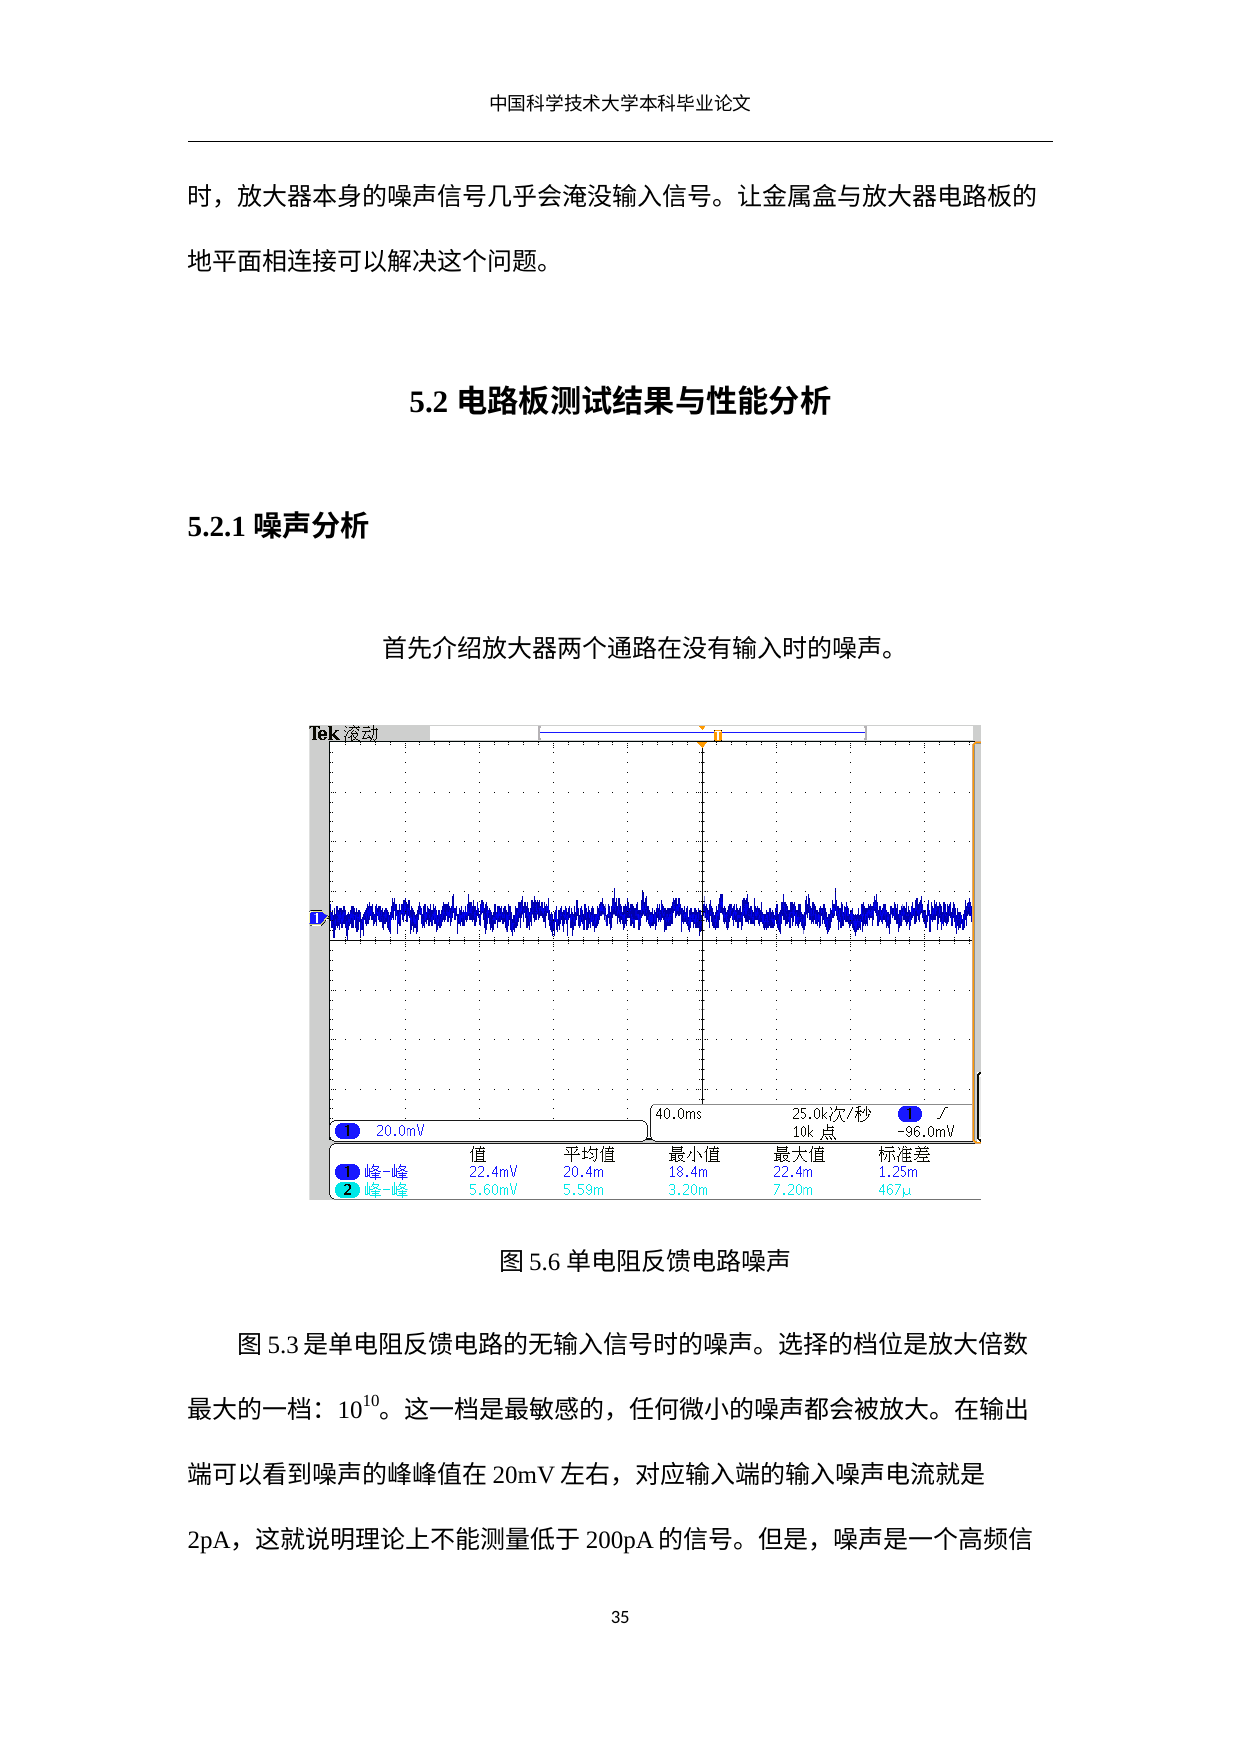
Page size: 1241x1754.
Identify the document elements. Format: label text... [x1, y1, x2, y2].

picture [309, 725, 981, 1200]
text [187, 1310, 1053, 1570]
subtitle 5.2 电路板测试结果与性能分析 [187, 366, 1053, 431]
text 首先介绍放大器两个通路在没有输入时的噪声。 [187, 614, 1053, 679]
subtitle 5.2.1 噪声分析 [187, 491, 1053, 556]
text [187, 162, 1053, 292]
text 图5.6 单电阻反馈电路噪声 [187, 1227, 1053, 1292]
